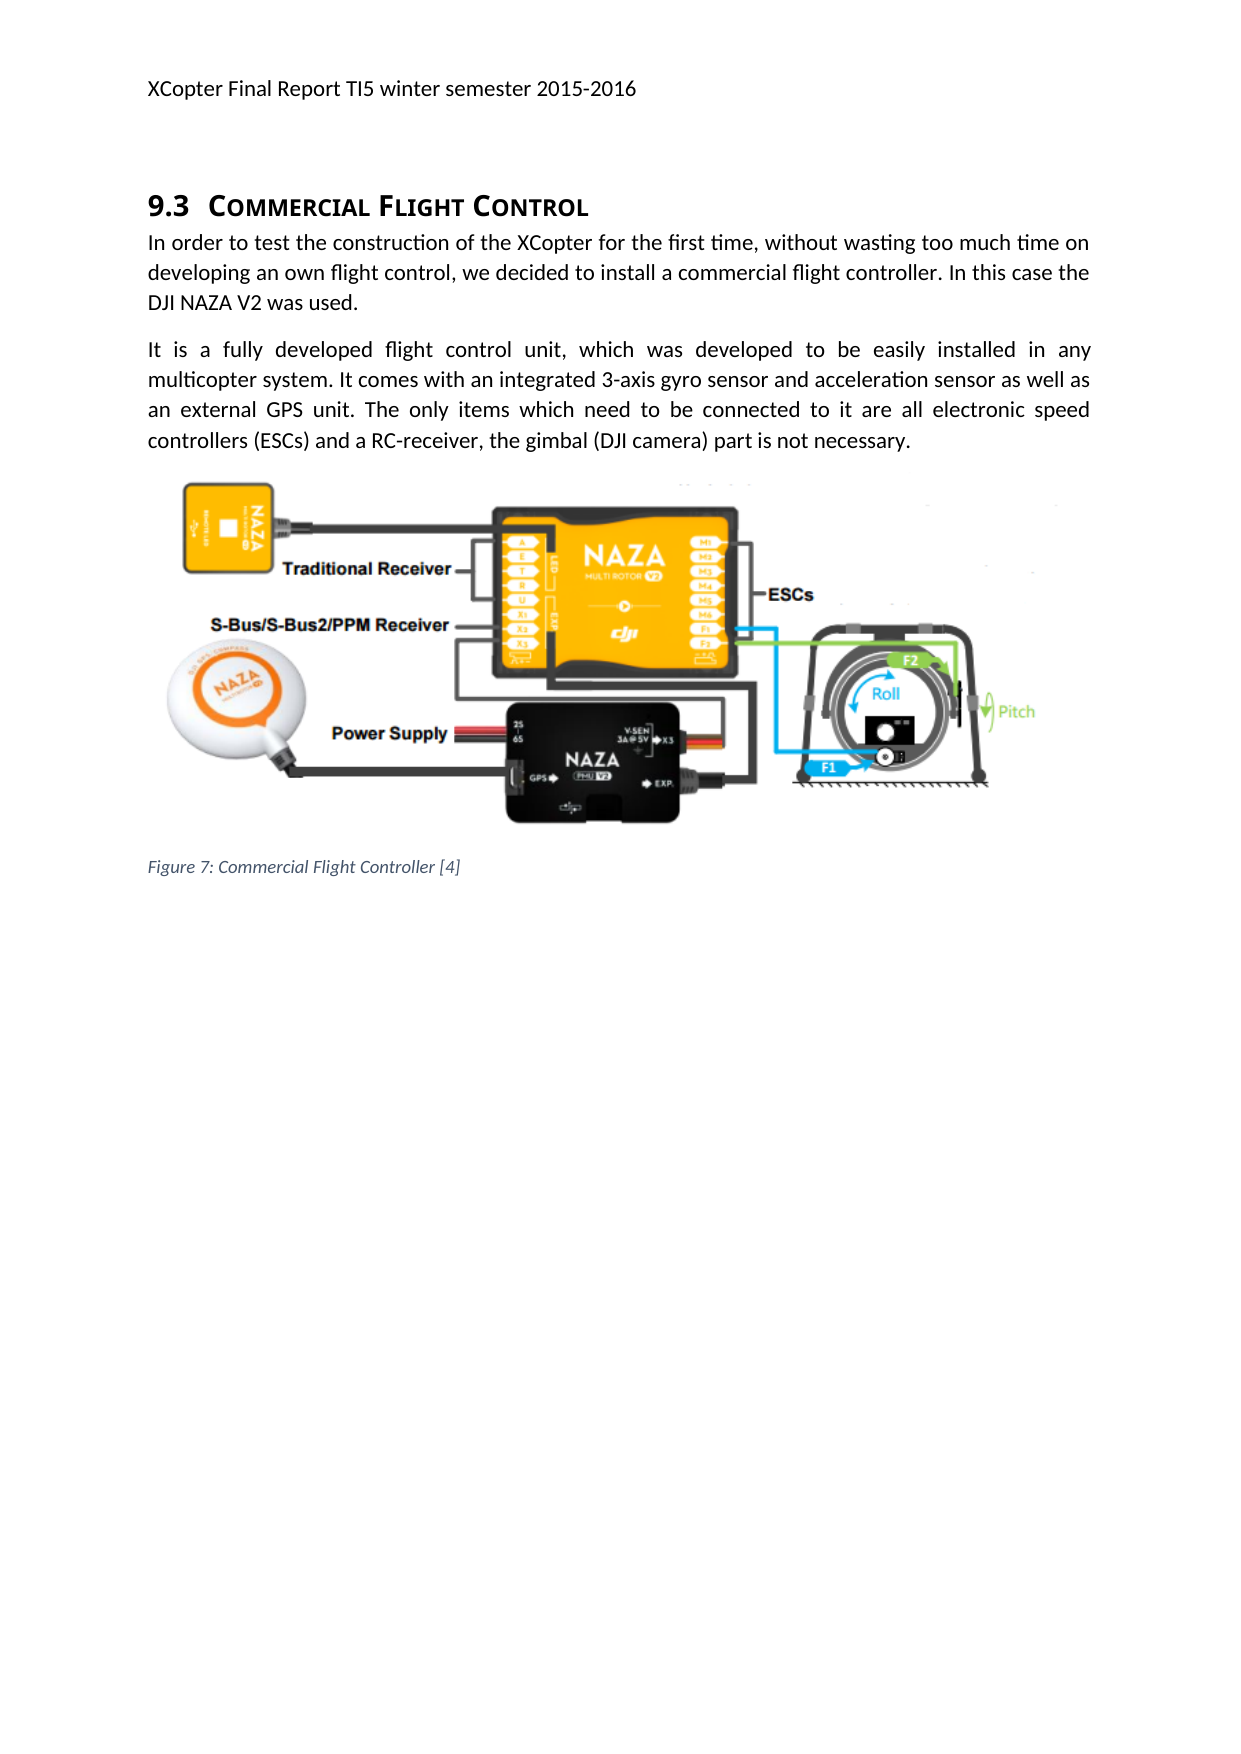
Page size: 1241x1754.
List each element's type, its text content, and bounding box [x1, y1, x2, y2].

text Figure 7: Commercial Flight Controller [4] [148, 856, 1093, 879]
subtitle Commercial Flight Control [148, 185, 1093, 225]
picture [159, 472, 1081, 837]
text In order to test the construction of the XCopter for the first time, without wasting too much time on developing an own flight control, we decided to install a commercial flight controller. In this case the DJI NAZA V2 was used. [148, 228, 1093, 316]
text It is a fully developed flight control unit, which was developed to be easily installed in any multicopter system. It comes with an integrated 3-axis gyro sensor and acceleration sensor as well as an external GPS unit. The only items which need to be connected to it are all electronic speed controllers (ESCs) and a RC-receiver, the gimbal (DJI camera) part is not necessary. [148, 335, 1093, 454]
